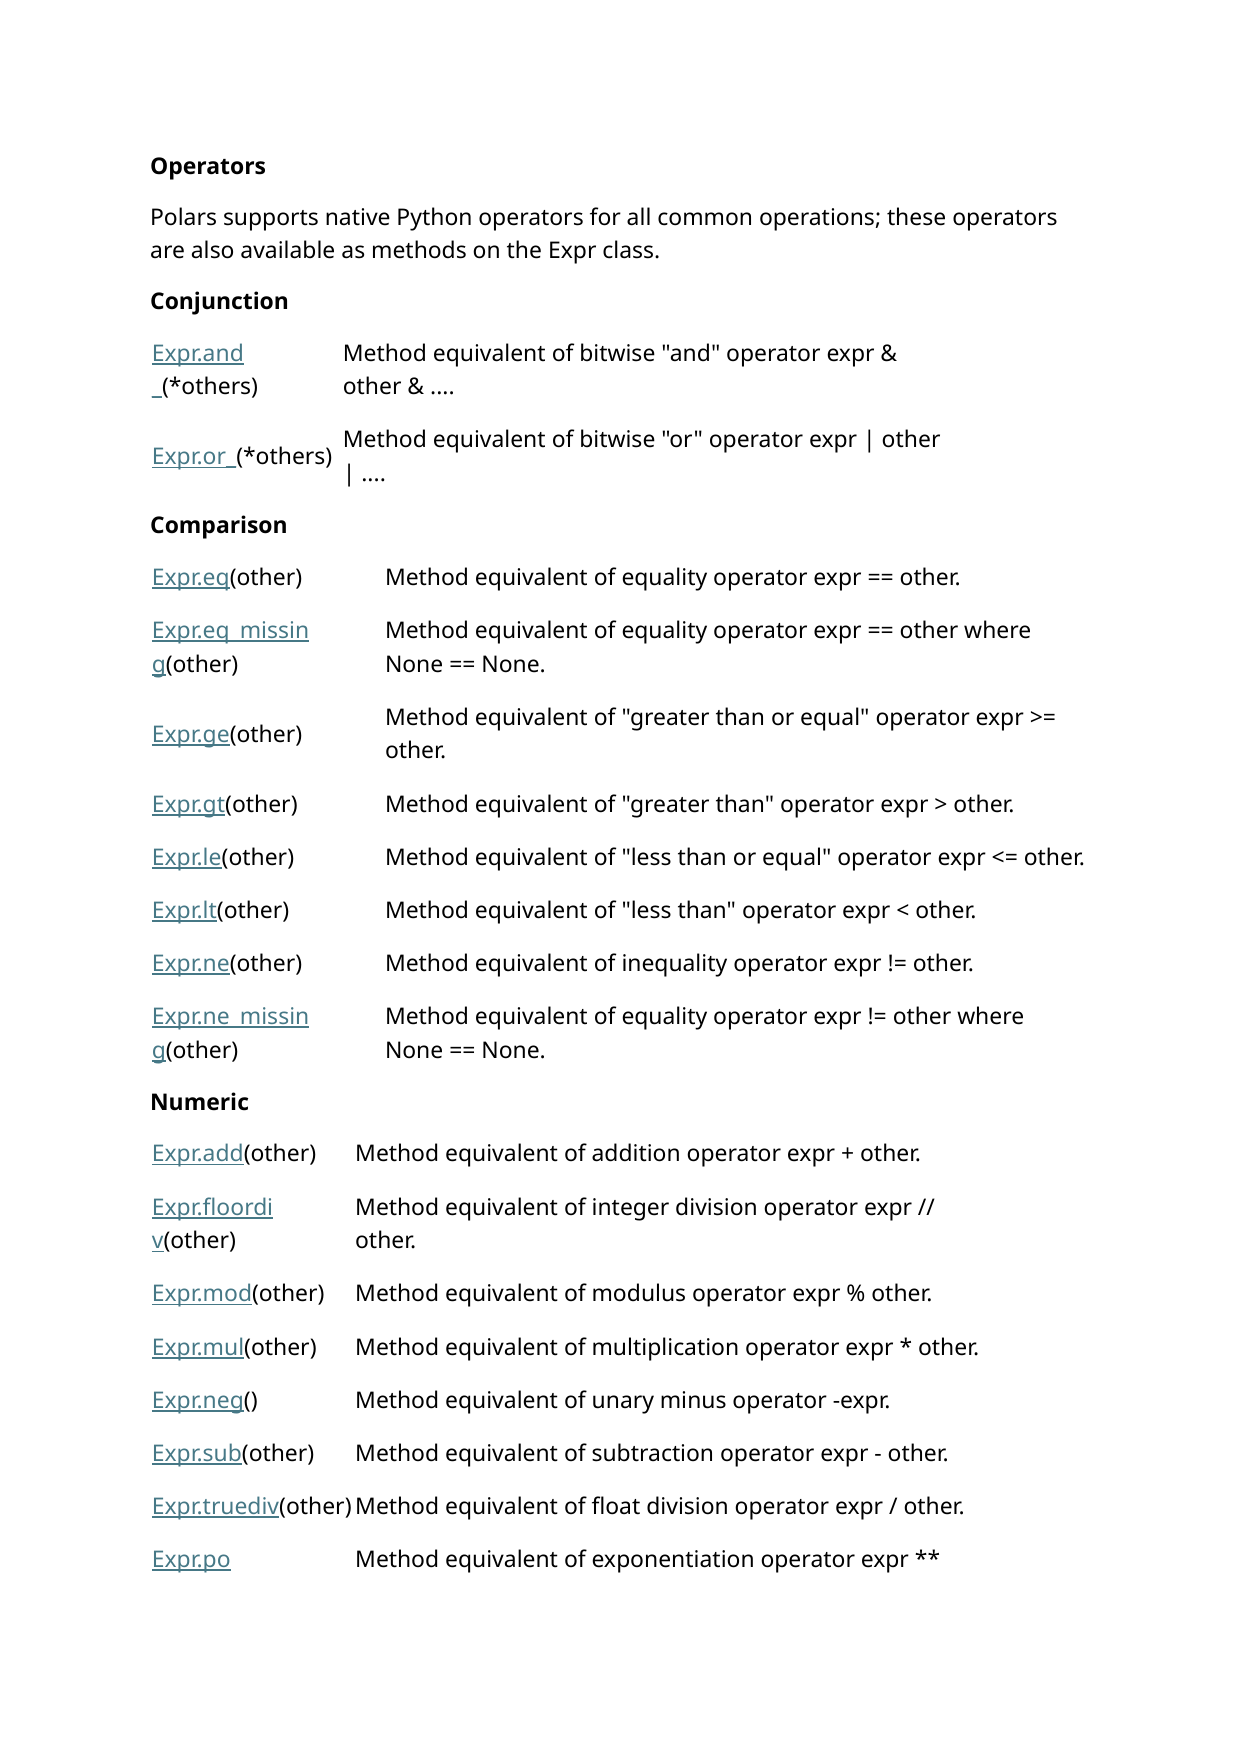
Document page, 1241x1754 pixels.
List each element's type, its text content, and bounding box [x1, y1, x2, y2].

table_cell Expr.sub(other) [150, 1435, 353, 1488]
table_cell Expr.le(other) [150, 839, 383, 892]
table_cell Method equivalent of modulus operator expr % other. [353, 1276, 987, 1329]
table_cell Expr.truediv(other) [150, 1488, 353, 1541]
table_cell Method equivalent of inequality operator expr != other. [383, 945, 1090, 998]
table_cell Expr.pow(exponent) [150, 1541, 353, 1576]
table_cell Method equivalent of subtraction operator expr - other. [353, 1435, 987, 1488]
table_cell Method equivalent of "greater than" operator expr > other. [383, 786, 1090, 839]
table_cell Expr.mod(other) [150, 1276, 353, 1329]
table_cell Method equivalent of unary minus operator -expr. [353, 1382, 987, 1435]
table_cell Method equivalent of multiplication operator expr * other. [353, 1329, 987, 1382]
table_cell Expr.eq_missing(other) [150, 612, 383, 699]
table_cell Expr.mul(other) [150, 1329, 353, 1382]
table_cell Expr.ne(other) [150, 945, 383, 998]
table_cell Method equivalent of "greater than or equal" operator expr >= other. [383, 699, 1090, 786]
text Polars supports native Python operators for all common operations; these operators are also available as methods on the Expr class. [150, 200, 1090, 265]
text Operators [150, 150, 1090, 181]
table_cell Method equivalent of "less than or equal" operator expr <= other. [383, 839, 1090, 892]
table_cell Method equivalent of "less than" operator expr < other. [383, 892, 1090, 945]
table_cell Expr.or_(*others) [150, 422, 341, 509]
table_header Method equivalent of addition operator expr + other. [353, 1136, 987, 1189]
text Conjunction [150, 284, 1090, 316]
table_cell Expr.neg() [150, 1382, 353, 1435]
text Comparison [150, 509, 1090, 540]
text Numeric [150, 1085, 1090, 1117]
table_cell Method equivalent of float division operator expr / other. [353, 1488, 987, 1541]
table_cell Expr.lt(other) [150, 892, 383, 945]
table_cell Method equivalent of equality operator expr == other where None == None. [383, 612, 1090, 699]
table_header Expr.eq(other) [150, 559, 383, 612]
table_cell Method equivalent of bitwise "or" operator expr | other | .... [341, 422, 954, 509]
table_header Method equivalent of equality operator expr == other. [383, 559, 1090, 612]
table_cell Method equivalent of integer division operator expr // other. [353, 1189, 987, 1276]
table_cell Method equivalent of equality operator expr != other where None == None. [383, 999, 1090, 1085]
table_cell Expr.ne_missing(other) [150, 999, 383, 1085]
table_cell Expr.gt(other) [150, 786, 383, 839]
table_header Expr.add(other) [150, 1136, 353, 1189]
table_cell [353, 1541, 987, 1576]
table_header Expr.and_(*others) [150, 335, 341, 422]
table_cell Expr.ge(other) [150, 699, 383, 786]
table_header Method equivalent of bitwise "and" operator expr & other & .... [341, 335, 954, 422]
table_cell Expr.floordiv(other) [150, 1189, 353, 1276]
